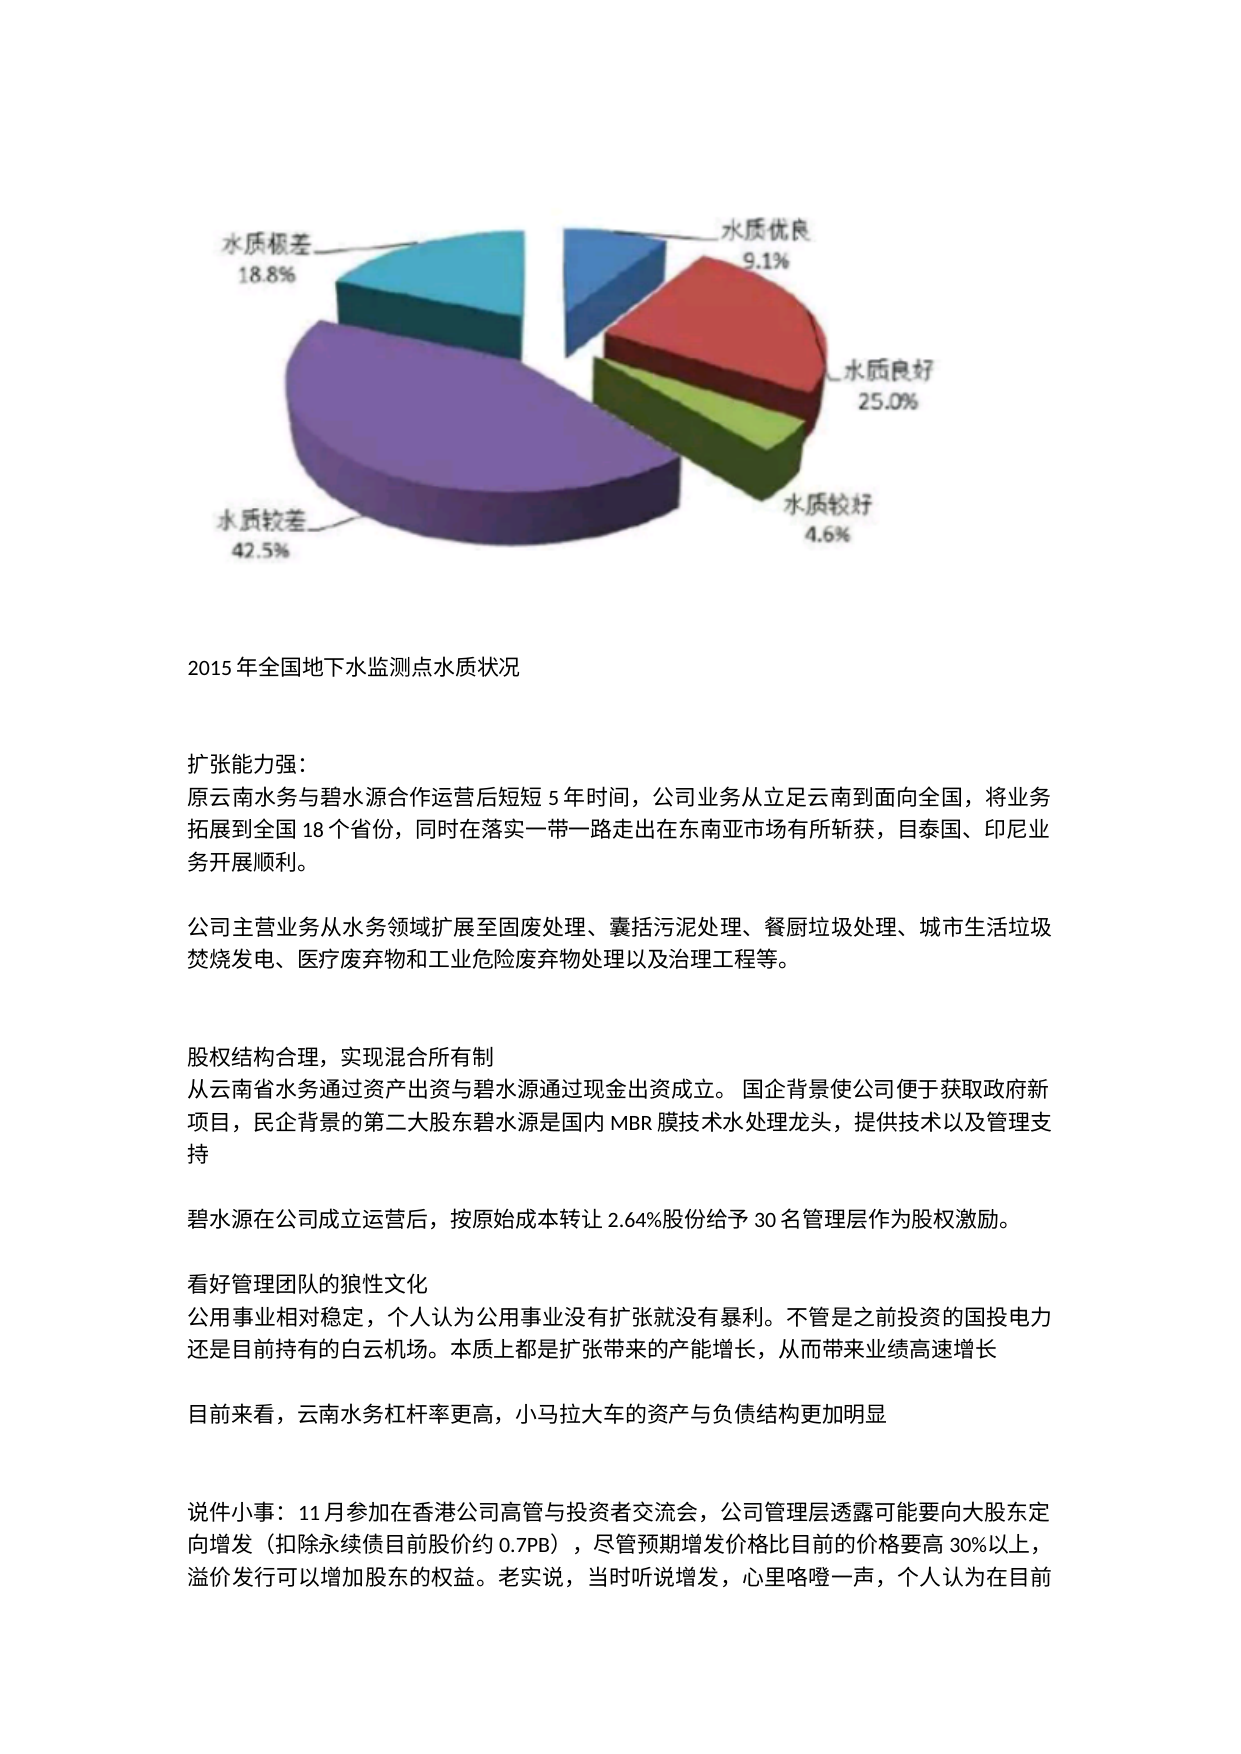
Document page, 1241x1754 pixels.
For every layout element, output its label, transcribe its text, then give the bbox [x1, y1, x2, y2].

text 2015年全国地下水监测点水质状况 [187, 649, 1053, 682]
text 碧水源在公司成立运营后，按原始成本转让2.64%股份给予30名管理层作为股权激励。 [187, 1202, 1053, 1234]
picture [187, 162, 969, 626]
text 看好管理团队的狼性文化 [187, 1267, 1053, 1299]
text 股权结构合理，实现混合所有制 [187, 1039, 1053, 1072]
text 目前来看，云南水务杠杆率更高，小马拉大车的资产与负债结构更加明显 [187, 1397, 1053, 1429]
text 原云南水务与碧水源合作运营后短短5年时间，公司业务从立足云南到面向全国，将业务拓展到全国18个省份，同时在落实一带一路走出在东南亚市场有所斩获，目泰国、印尼业务开展顺利。 [187, 779, 1053, 877]
text 从云南省水务通过资产出资与碧水源通过现金出资成立。 国企背景使公司便于获取政府新项目，民企背景的第二大股东碧水源是国内MBR膜技术水处理龙头，提供技术以及管理支持 [187, 1072, 1053, 1169]
text 公司主营业务从水务领域扩展至固废处理、囊括污泥处理、餐厨垃圾处理、城市生活垃圾焚烧发电、医疗废弃物和工业危险废弃物处理以及治理工程等。 [187, 909, 1053, 974]
text 公用事业相对稳定，个人认为公用事业没有扩张就没有暴利。不管是之前投资的国投电力，还是目前持有的白云机场。本质上都是扩张带来的产能增长，从而带来业绩高速增长 [187, 1299, 1053, 1364]
text 扩张能力强： [187, 747, 1053, 779]
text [187, 1494, 1053, 1592]
